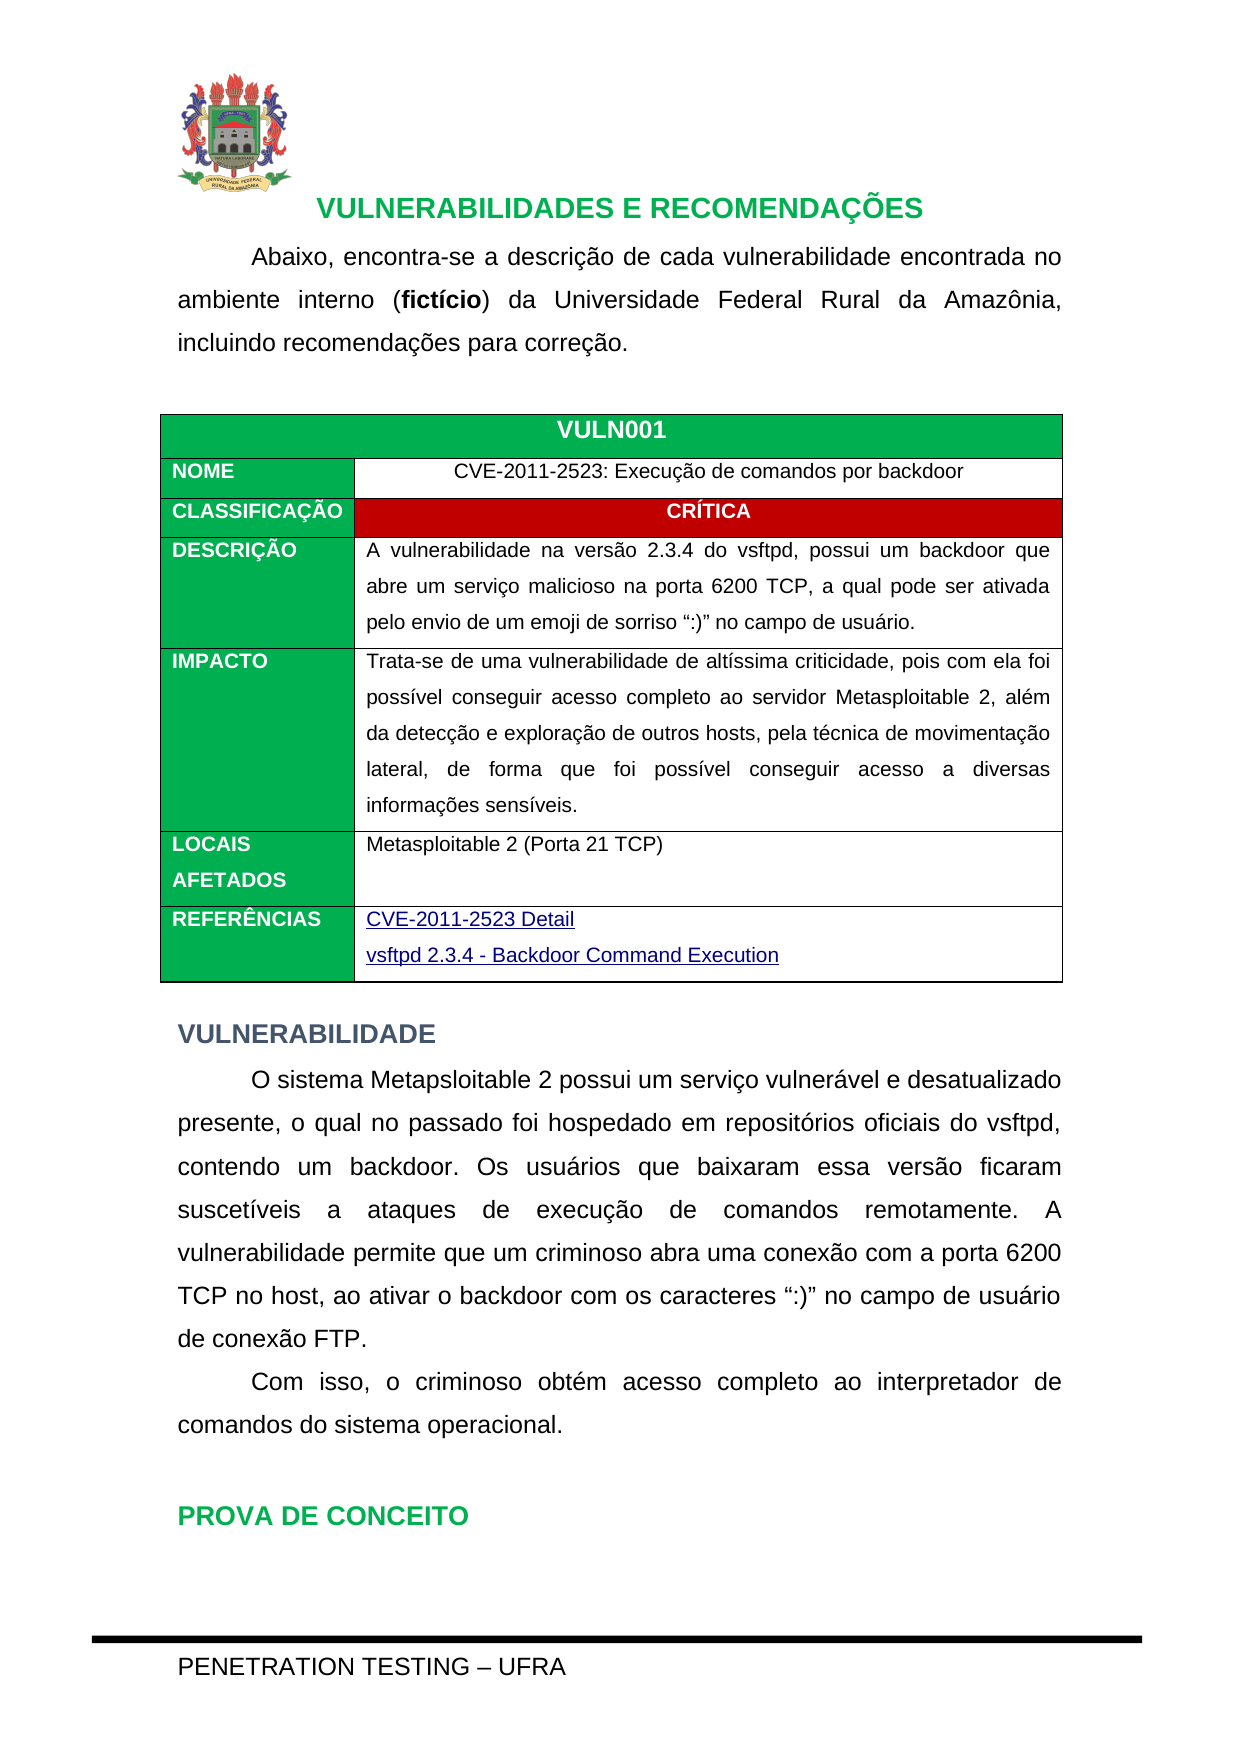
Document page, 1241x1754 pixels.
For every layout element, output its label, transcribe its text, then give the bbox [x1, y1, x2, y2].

table_cell REFERÊNCIAS [161, 907, 354, 981]
table_cell Metasploitable 2 (Porta 21 TCP) [355, 832, 1062, 906]
table_cell CLASSIFICAÇÃO [161, 499, 354, 537]
text VULNERABILIDADES E RECOMENDAÇÕES [177, 191, 1063, 225]
text VULNERABILIDADE [177, 1018, 1063, 1050]
table_header VULN001 [161, 415, 1062, 458]
picture [177, 73, 292, 192]
table_cell Trata-se de uma vulnerabilidade de altíssima criticidade, pois com ela foi possível conseguir acesso completo ao servidor Metasploitable 2, além da detecção e exploração de outros hosts, pela técnica de movimentação lateral, de forma que foi possível conseguir acesso a diversas informações sensíveis. [355, 649, 1062, 831]
table_cell DESCRIÇÃO [161, 538, 354, 648]
table_cell CRÍTICA [355, 499, 1062, 537]
text PROVA DE CONCEITO [177, 1500, 1063, 1532]
table_cell CVE-2011-2523 Detail vsftpd 2.3.4 - Backdoor Command Execution [355, 907, 1062, 981]
table_cell NOME [161, 459, 354, 498]
table_cell IMPACTO [161, 649, 354, 831]
table_cell LOCAIS AFETADOS [161, 832, 354, 906]
table_cell A vulnerabilidade na versão 2.3.4 do vsftpd, possui um backdoor que abre um serviço malicioso na porta 6200 TCP, a qual pode ser ativada pelo envio de um emoji de sorriso “:)” no campo de usuário. [355, 538, 1062, 648]
text Com isso, o criminoso obtém acesso completo ao interpretador de comandos do sistema operacional. [177, 1367, 1063, 1439]
text Abaixo, encontra-se a descrição de cada vulnerabilidade encontrada no ambiente interno (fictício) da Universidade Federal Rural da Amazônia, incluindo recomendações para correção. [177, 242, 1063, 357]
table_cell CVE-2011-2523: Execução de comandos por backdoor [355, 459, 1062, 498]
text O sistema Metapsloitable 2 possui um serviço vulnerável e desatualizado presente, o qual no passado foi hospedado em repositórios oficiais do vsftpd, contendo um backdoor. Os usuários que baixaram essa versão ficaram suscetíveis a ataques de execução de comandos remotamente. A vulnerabilidade permite que um criminoso abra uma conexão com a porta 6200 TCP no host, ao ativar o backdoor com os caracteres “:)” no campo de usuário de conexão FTP. [177, 1065, 1063, 1353]
